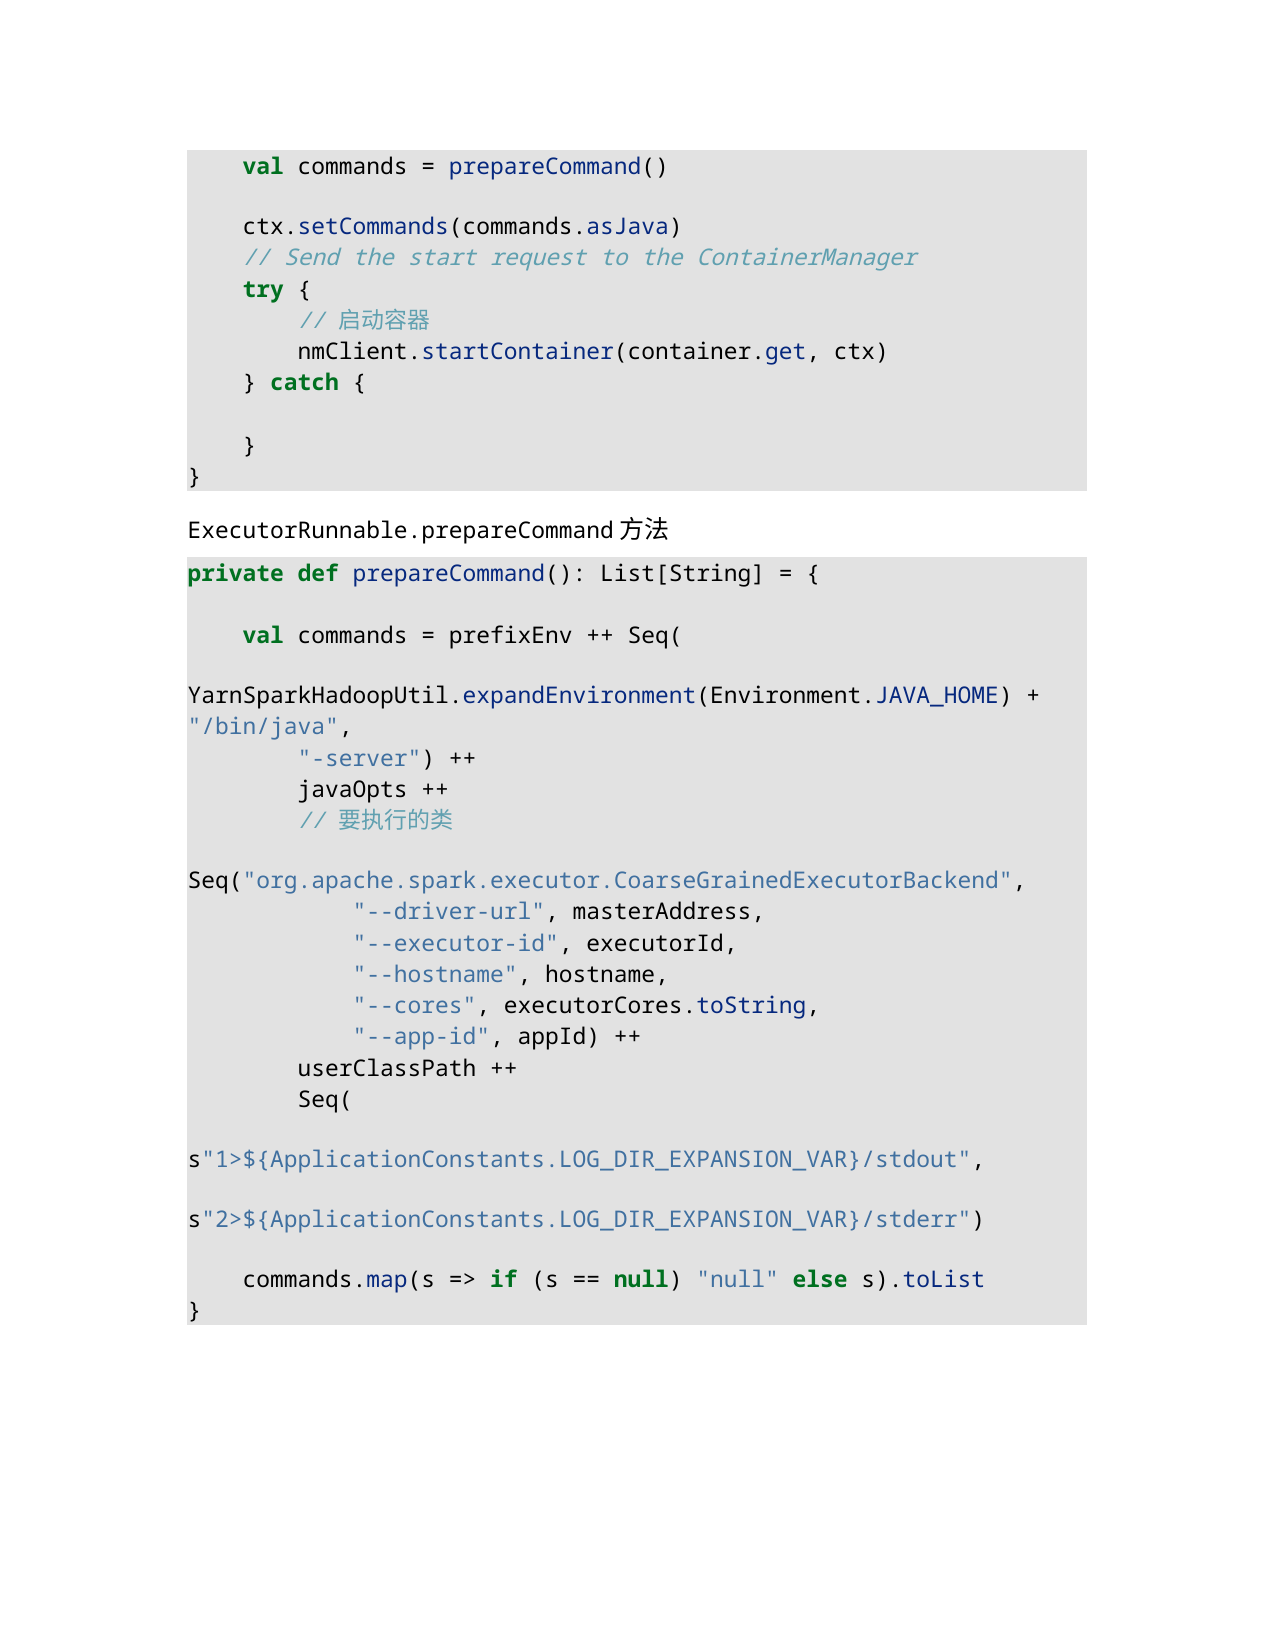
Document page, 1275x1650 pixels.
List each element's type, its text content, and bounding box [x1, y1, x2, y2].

text private def prepareCommand(): List[String] = { val commands = prefixEnv ++ Seq( YarnSparkHadoopUtil.expandEnvironment(Environment.JAVA_HOME) + "/bin/java", "-server") ++ javaOpts ++ // 要执行的类 Seq("org.apache.spark.executor.CoarseGrainedExecutorBackend", "--driver-url", masterAddress, "--executor-id", executorId, "--hostname", hostname, "--cores", executorCores.toString, "--app-id", appId) ++ userClassPath ++ Seq( s"1>${ApplicationConstants.LOG_DIR_EXPANSION_VAR}/stdout", s"2>${ApplicationConstants.LOG_DIR_EXPANSION_VAR}/stderr") commands.map(s => if (s == null) "null" else s).toList } [187, 557, 1087, 1325]
text ExecutorRunnable.prepareCommand 方法 [187, 512, 1087, 546]
